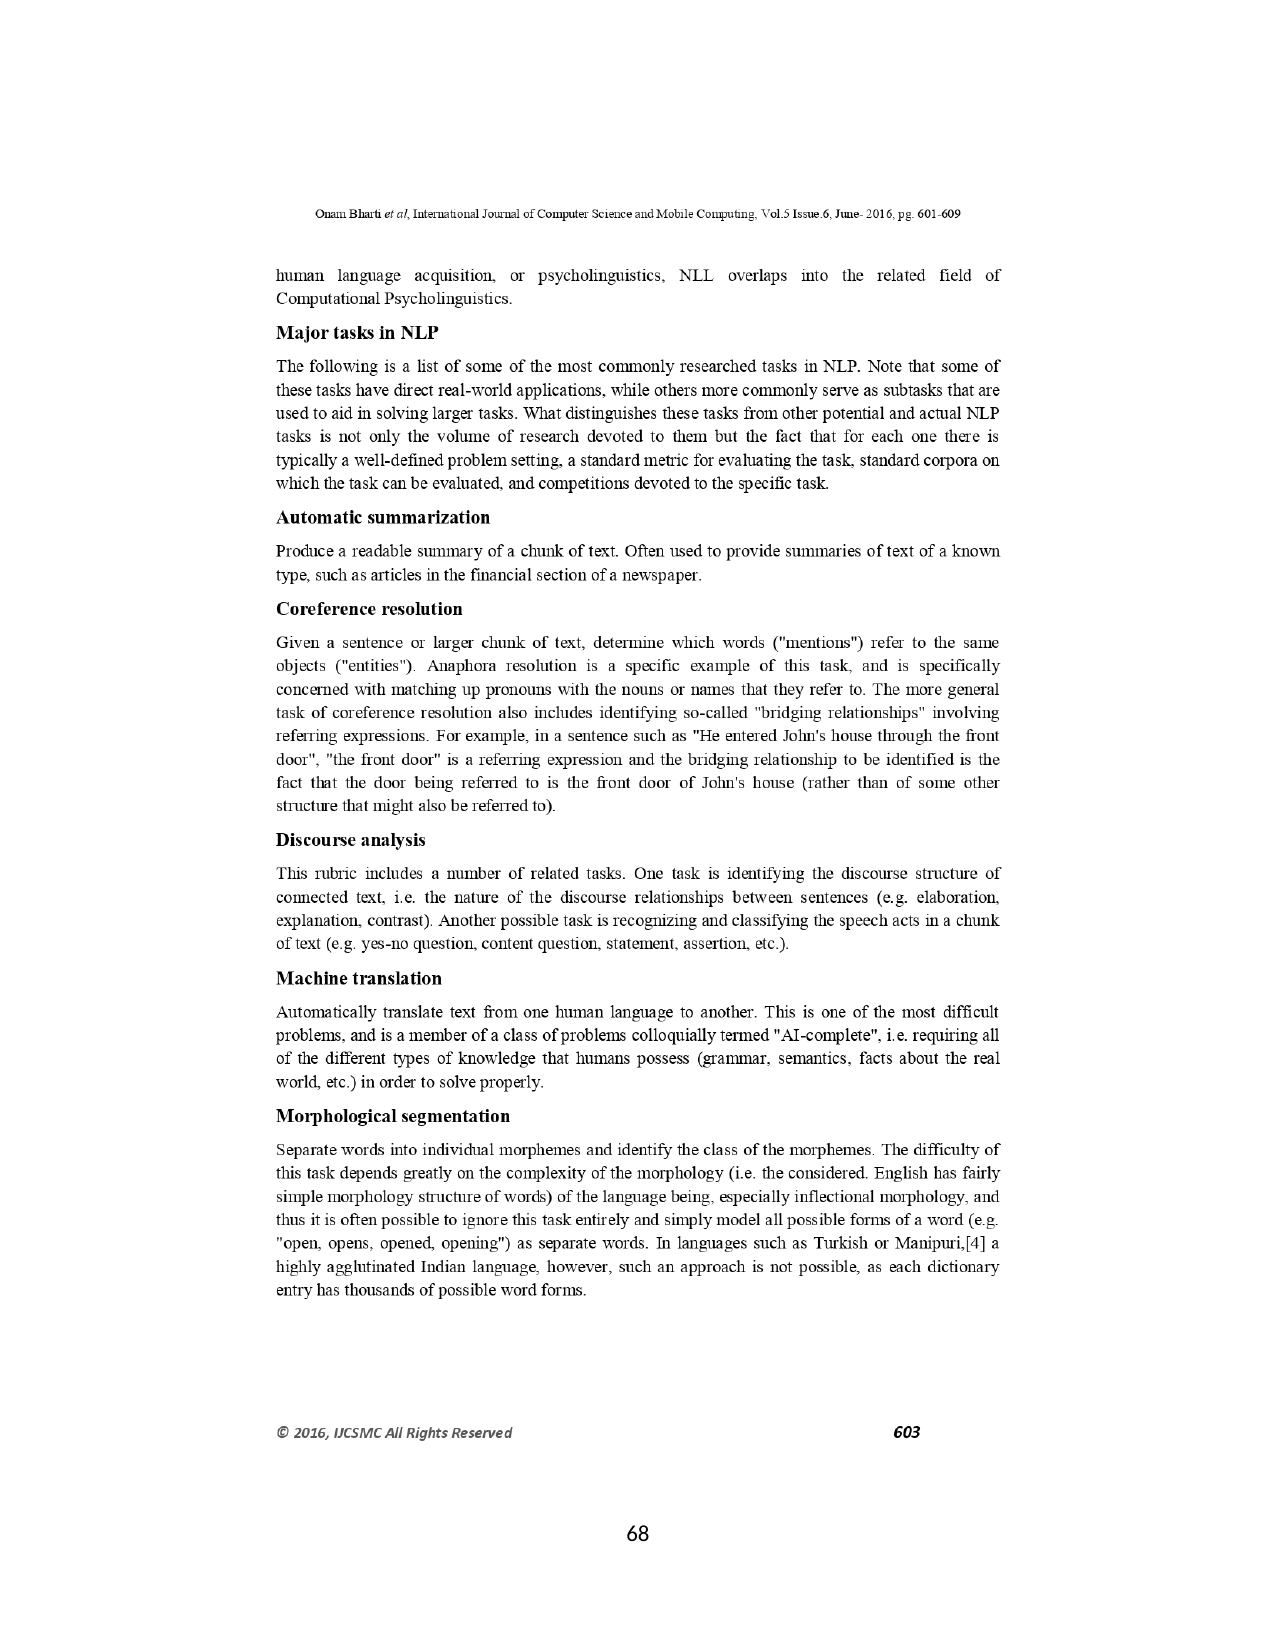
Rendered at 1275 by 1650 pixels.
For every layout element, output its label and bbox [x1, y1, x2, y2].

picture [160, 150, 1115, 1499]
